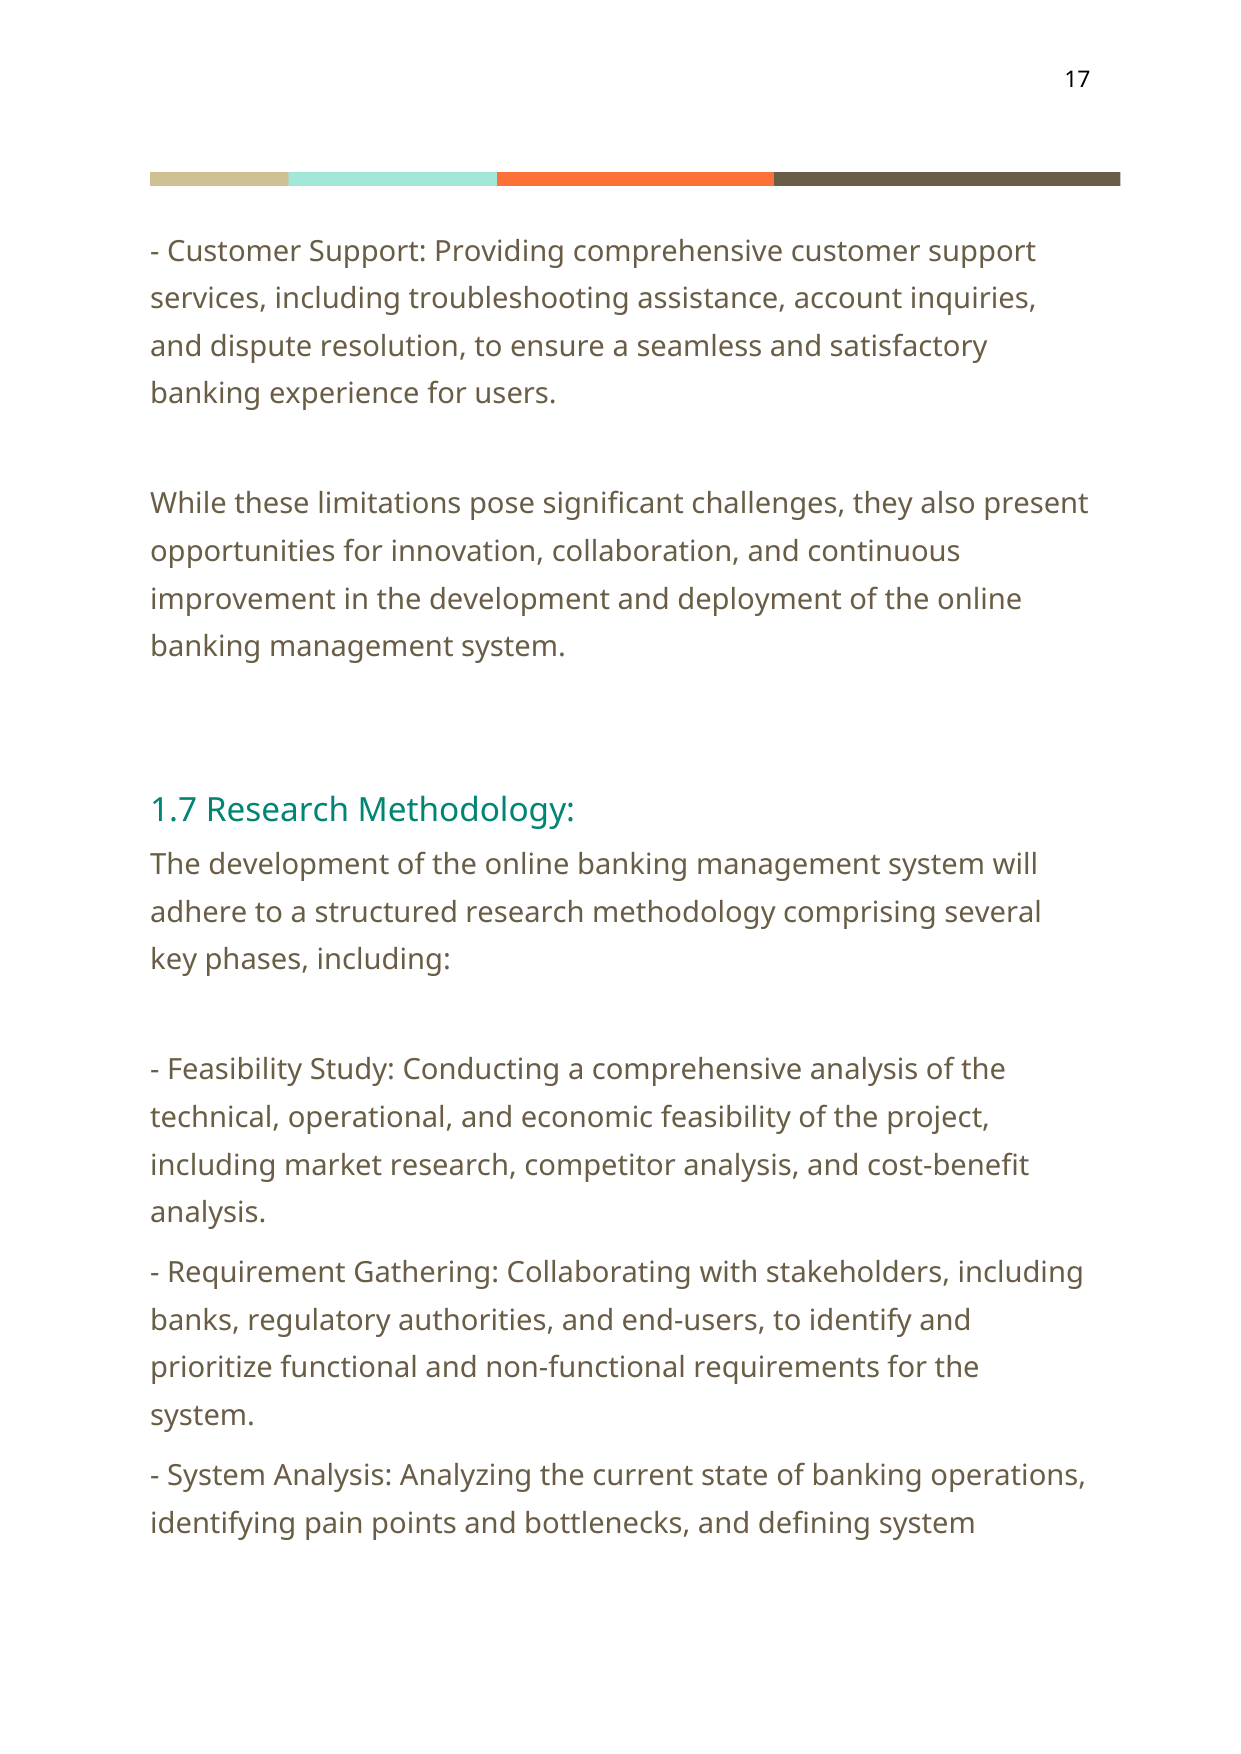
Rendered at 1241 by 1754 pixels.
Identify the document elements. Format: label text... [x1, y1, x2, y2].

text - Feasibility Study: Conducting a comprehensive analysis of the technical, operational, and economic feasibility of the project, including market research, competitor analysis, and cost-benefit analysis. [150, 1048, 1090, 1231]
subtitle 1.7 Research Methodology: [150, 785, 1090, 831]
text While these limitations pose significant challenges, they also present opportunities for innovation, collaboration, and continuous improvement in the development and deployment of the online banking management system. [150, 483, 1090, 665]
text - Requirement Gathering: Collaborating with stakeholders, including banks, regulatory authorities, and end-users, to identify and prioritize functional and non-functional requirements for the system. [150, 1251, 1090, 1434]
picture [150, 172, 1121, 186]
text - Customer Support: Providing comprehensive customer support services, including troubleshooting assistance, account inquiries, and dispute resolution, to ensure a seamless and satisfactory banking experience for users. [150, 230, 1090, 412]
text The development of the online banking management system will adhere to a structured research methodology comprising several key phases, including: [150, 843, 1090, 978]
